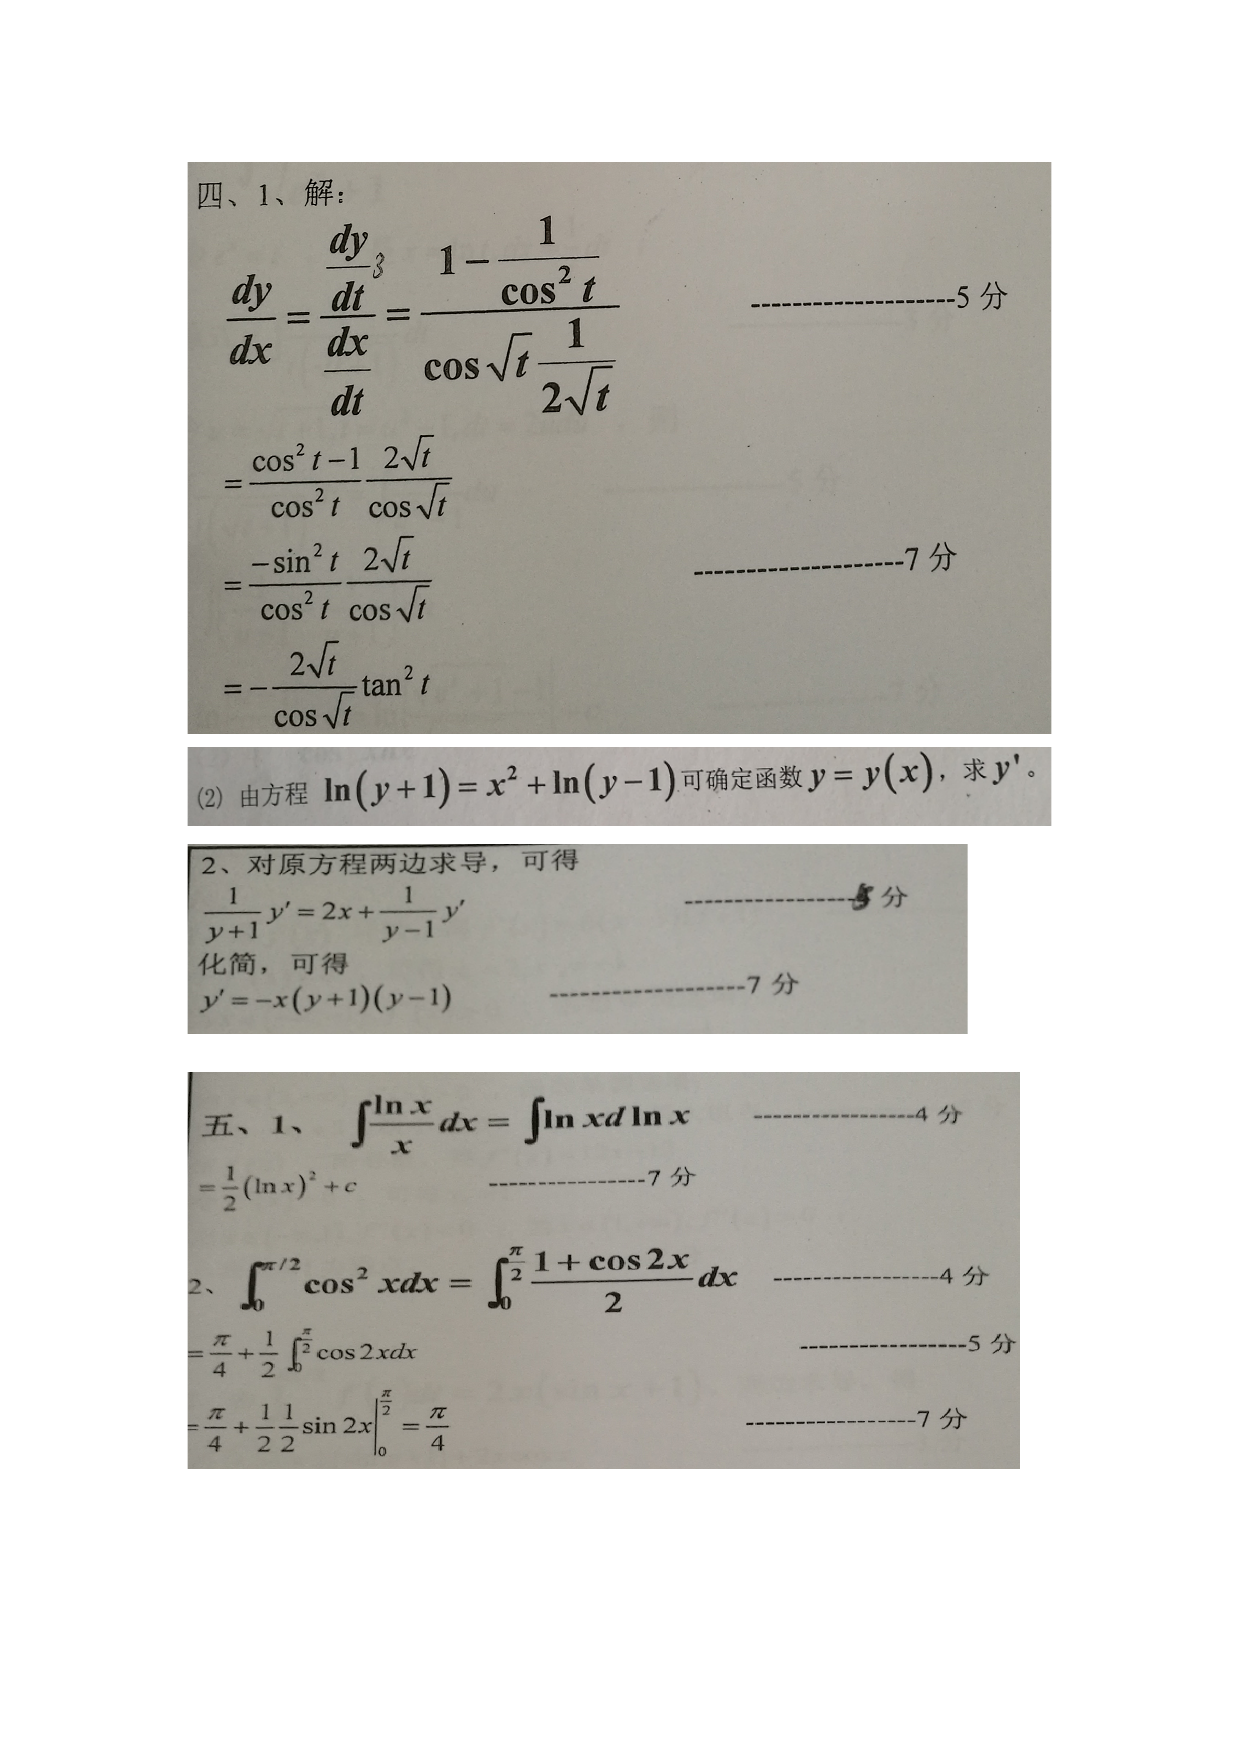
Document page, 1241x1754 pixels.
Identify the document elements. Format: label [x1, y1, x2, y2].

picture [187, 1072, 1020, 1469]
picture [187, 844, 968, 1034]
picture [187, 162, 1052, 734]
picture [187, 747, 1052, 826]
